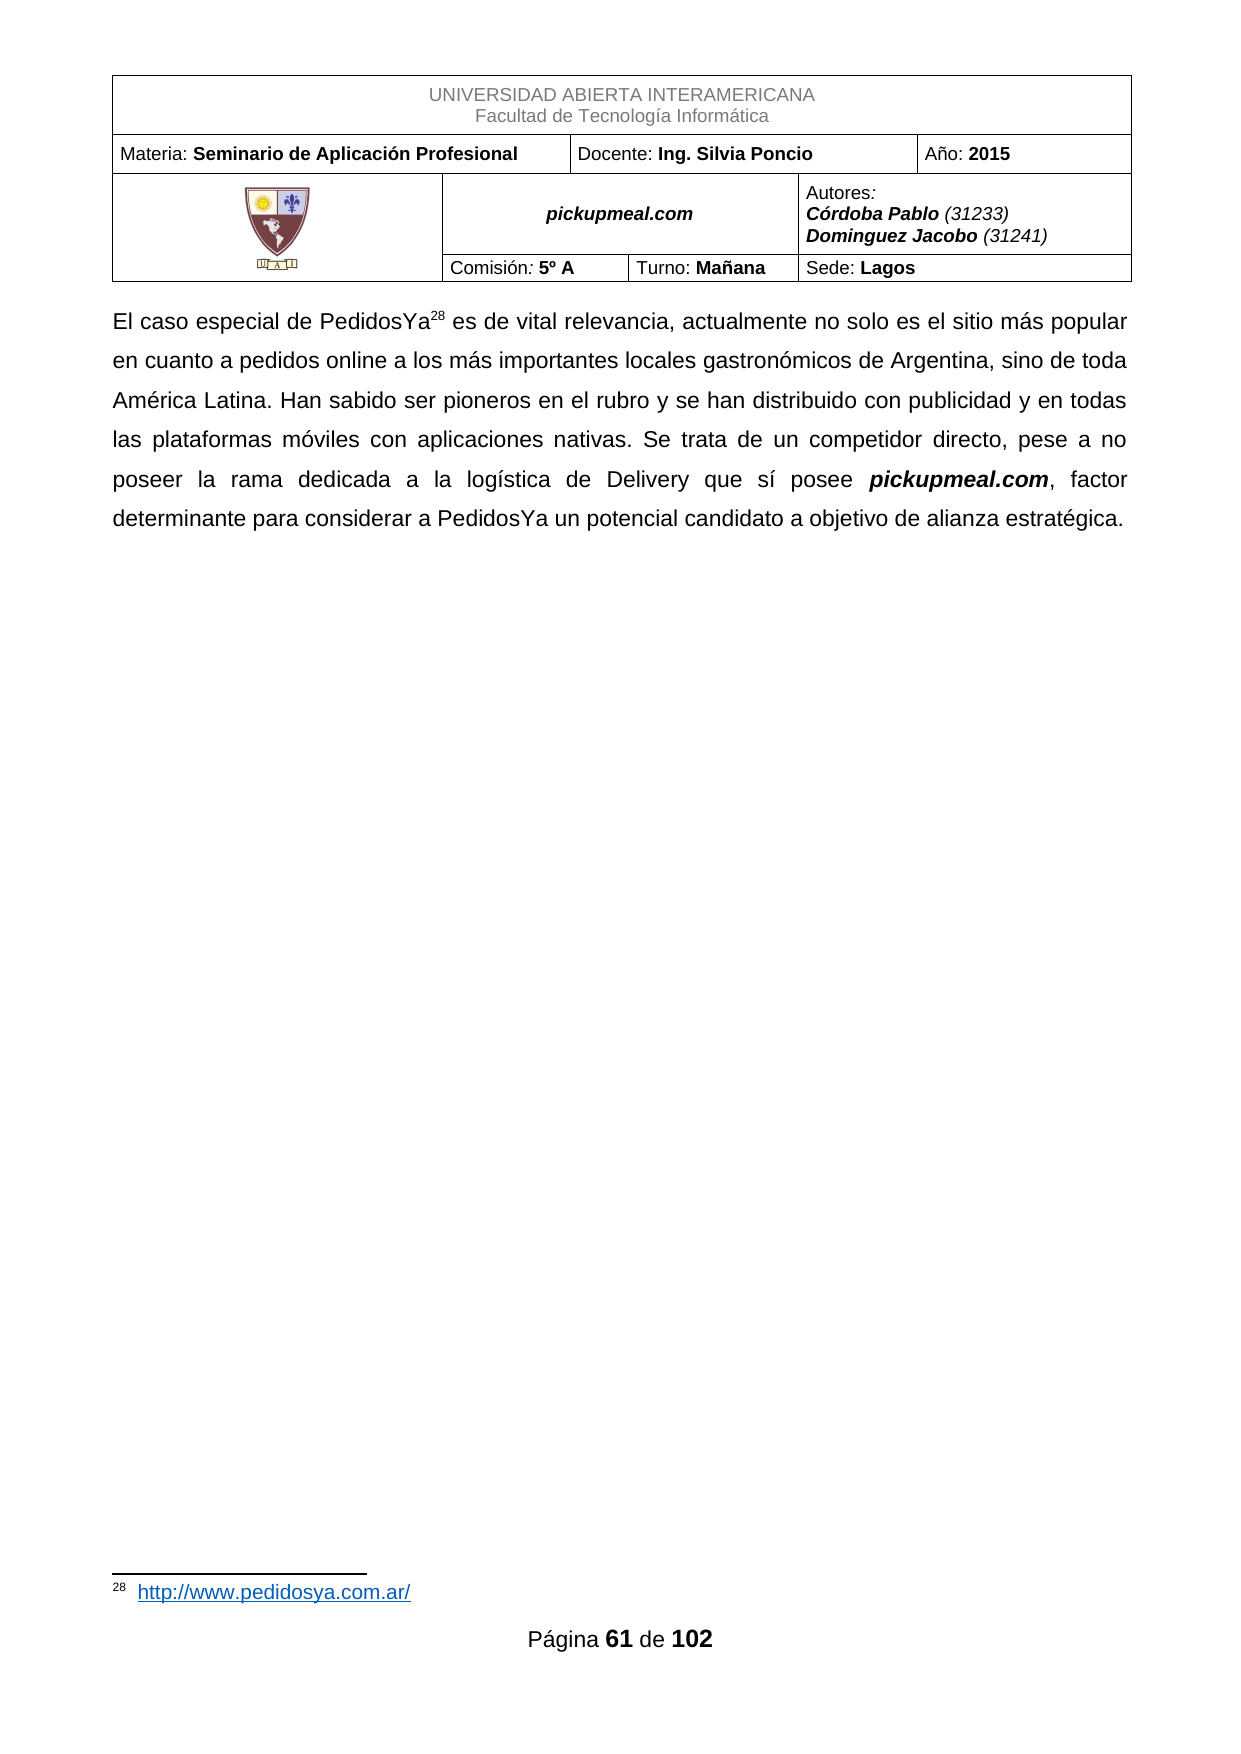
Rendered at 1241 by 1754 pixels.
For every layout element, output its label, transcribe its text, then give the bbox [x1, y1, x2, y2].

picture [230, 182, 325, 273]
text El caso especial de PedidosYa es de vital relevancia, actualmente no solo es el sitio más popular en cuanto a pedidos online a los más importantes locales gastronómicos de Argentina, sino de toda América Latina. Han sabido ser pioneros en el rubro y se han distribuido con publicidad y en todas las plataformas móviles con aplicaciones nativas. Se trata de un competidor directo, pese a no poseer la rama dedicada a la logística de Delivery que sí posee pickupmeal.com, factor determinante para considerar a PedidosYa un potencial candidato a objetivo de alianza estratégica. [112, 308, 1128, 532]
